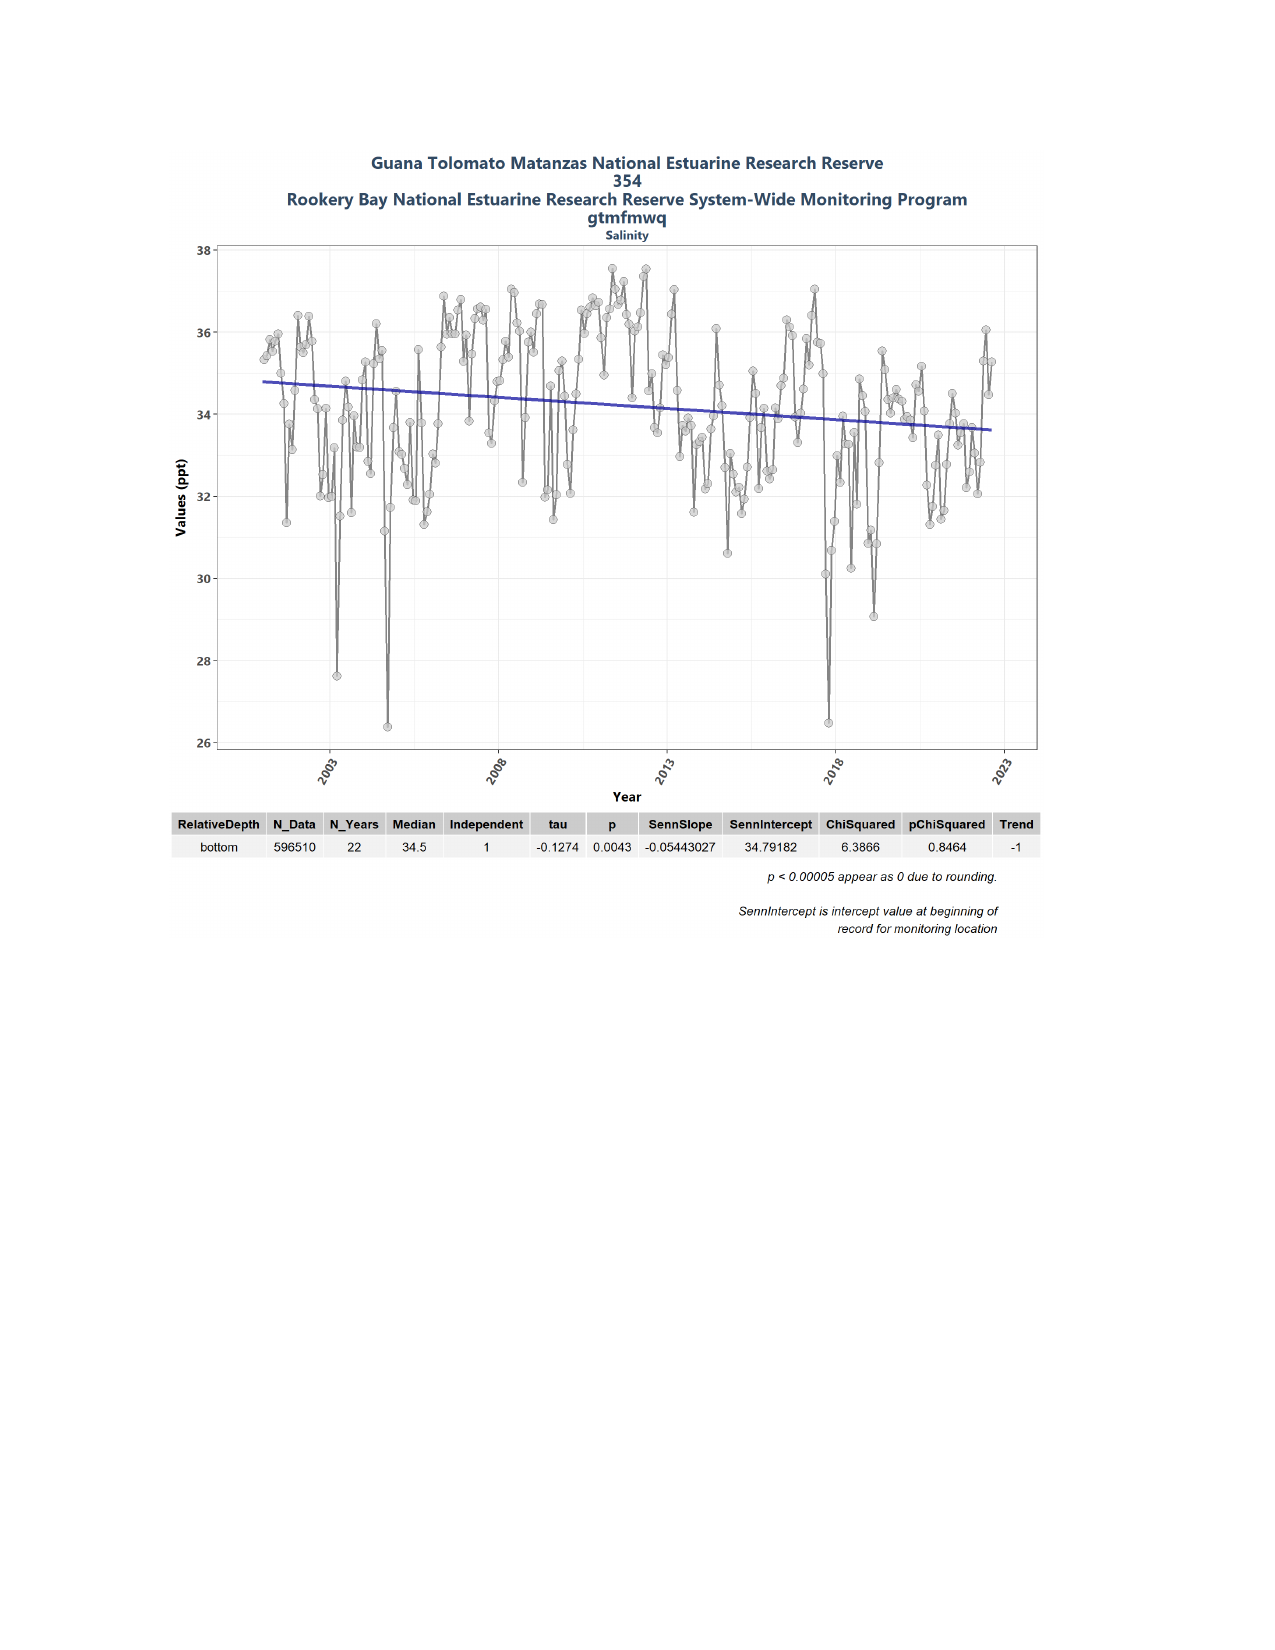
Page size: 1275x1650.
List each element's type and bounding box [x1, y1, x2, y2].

picture [168, 150, 1044, 938]
